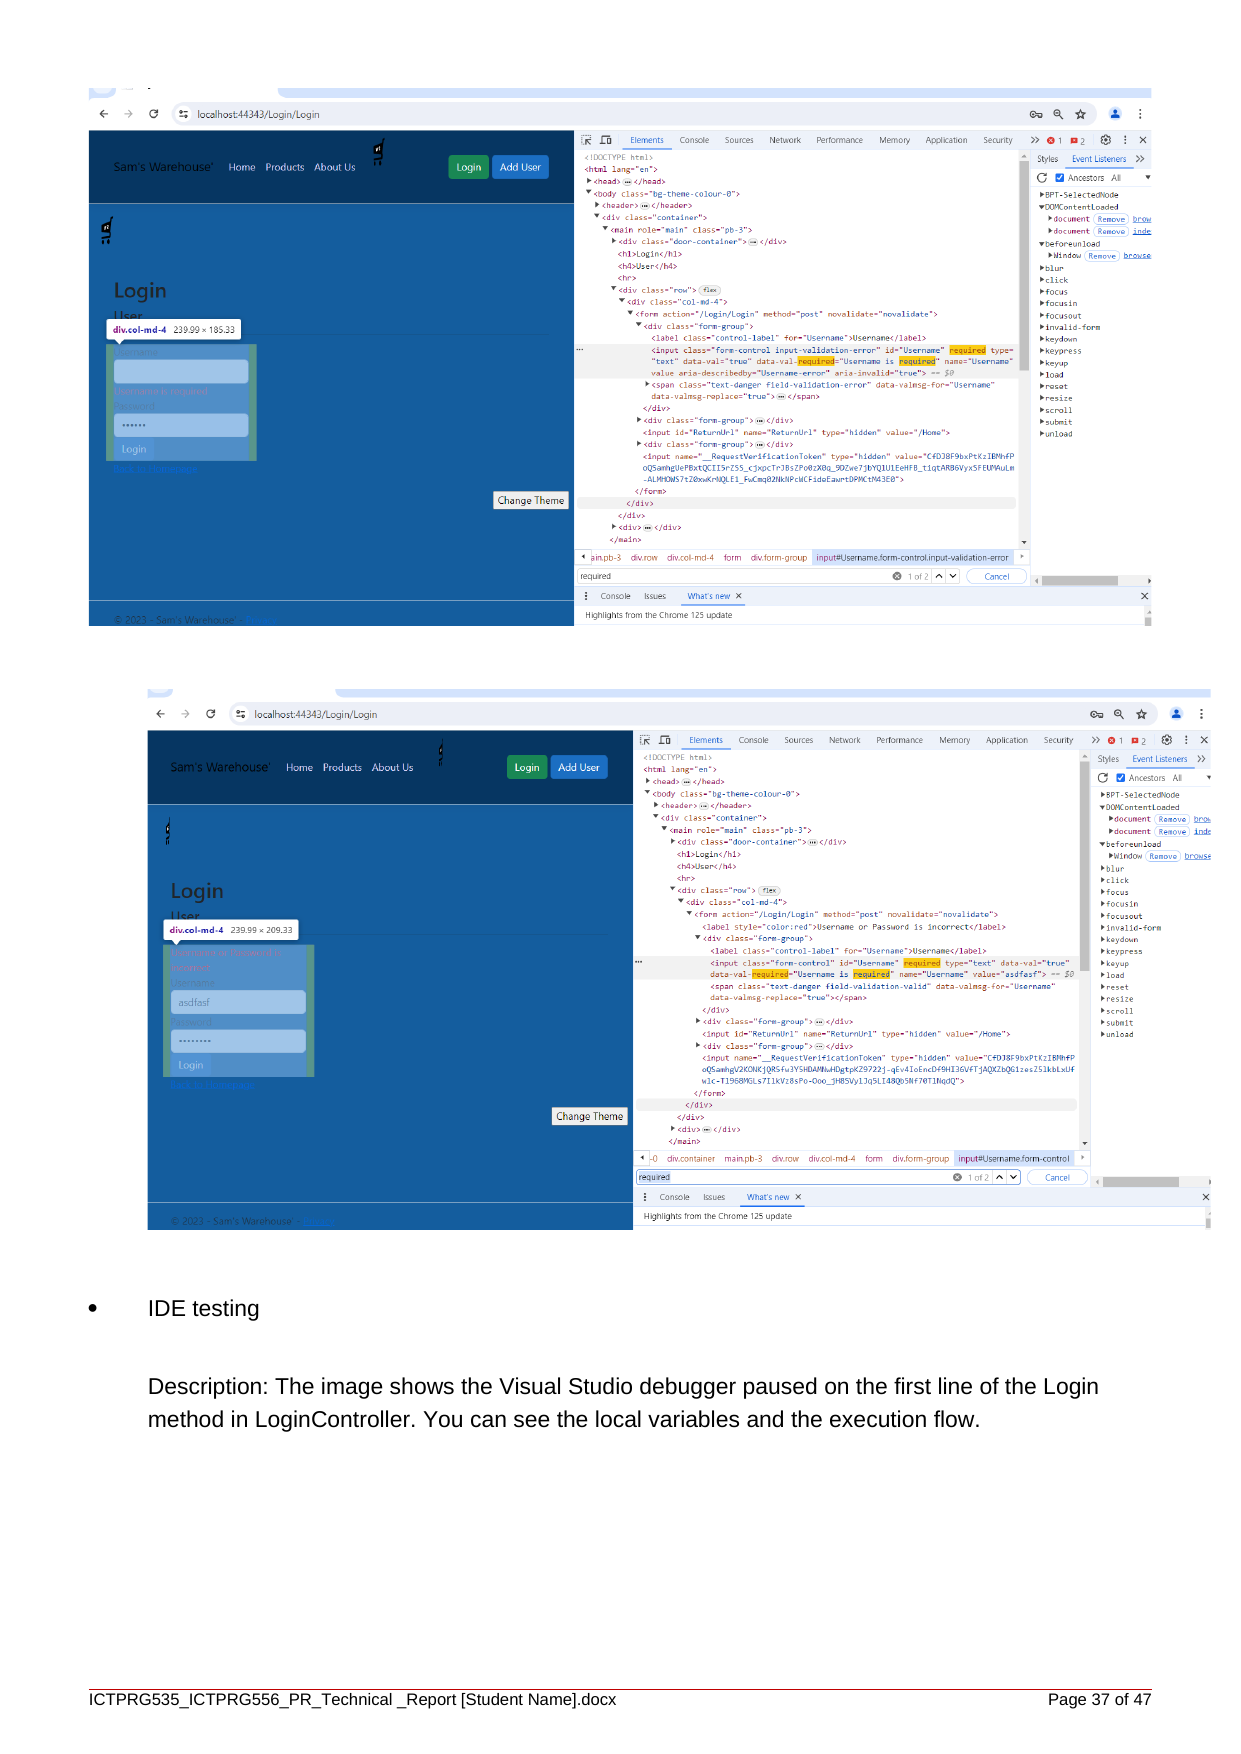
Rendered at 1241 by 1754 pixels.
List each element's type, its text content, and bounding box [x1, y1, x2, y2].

picture [88, 88, 1152, 626]
picture [147, 689, 1211, 1230]
text IDE testing [89, 1294, 1152, 1354]
list Description: The image shows the Visual Studio debugger paused on the first line of the Login method in LoginController. You can see the local variables and the execution flow. [89, 1373, 1152, 1432]
